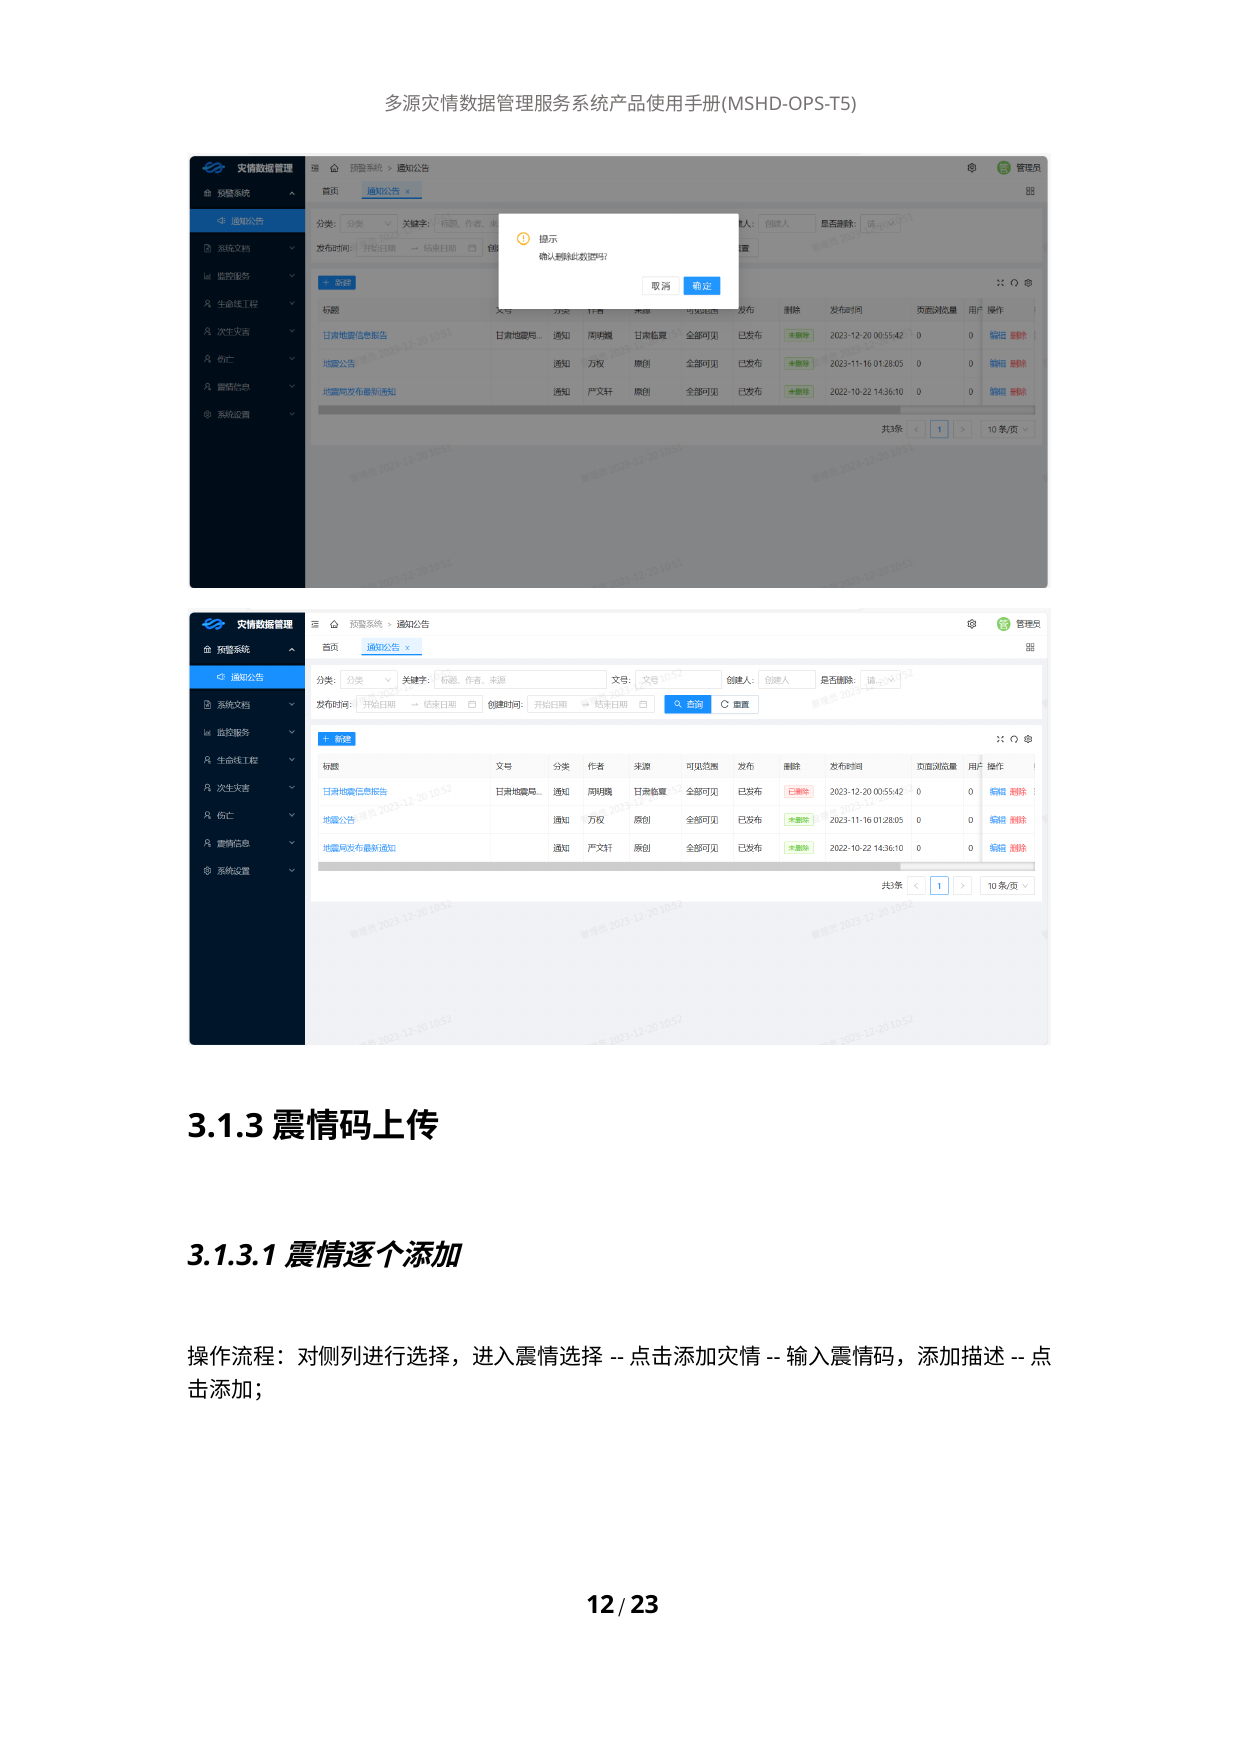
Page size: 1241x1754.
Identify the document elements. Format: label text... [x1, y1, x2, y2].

picture [187, 608, 1051, 1045]
subtitle 3.1.3.1 震情逐个添加 [187, 1220, 1053, 1285]
subtitle 3.1.3 震情码上传 [187, 1090, 1053, 1155]
picture [187, 153, 1051, 588]
text 操作流程：对侧列进行选择，进入震情选择 -- 点击添加灾情 -- 输入震情码，添加描述 -- 点击添加； [187, 1339, 1053, 1404]
